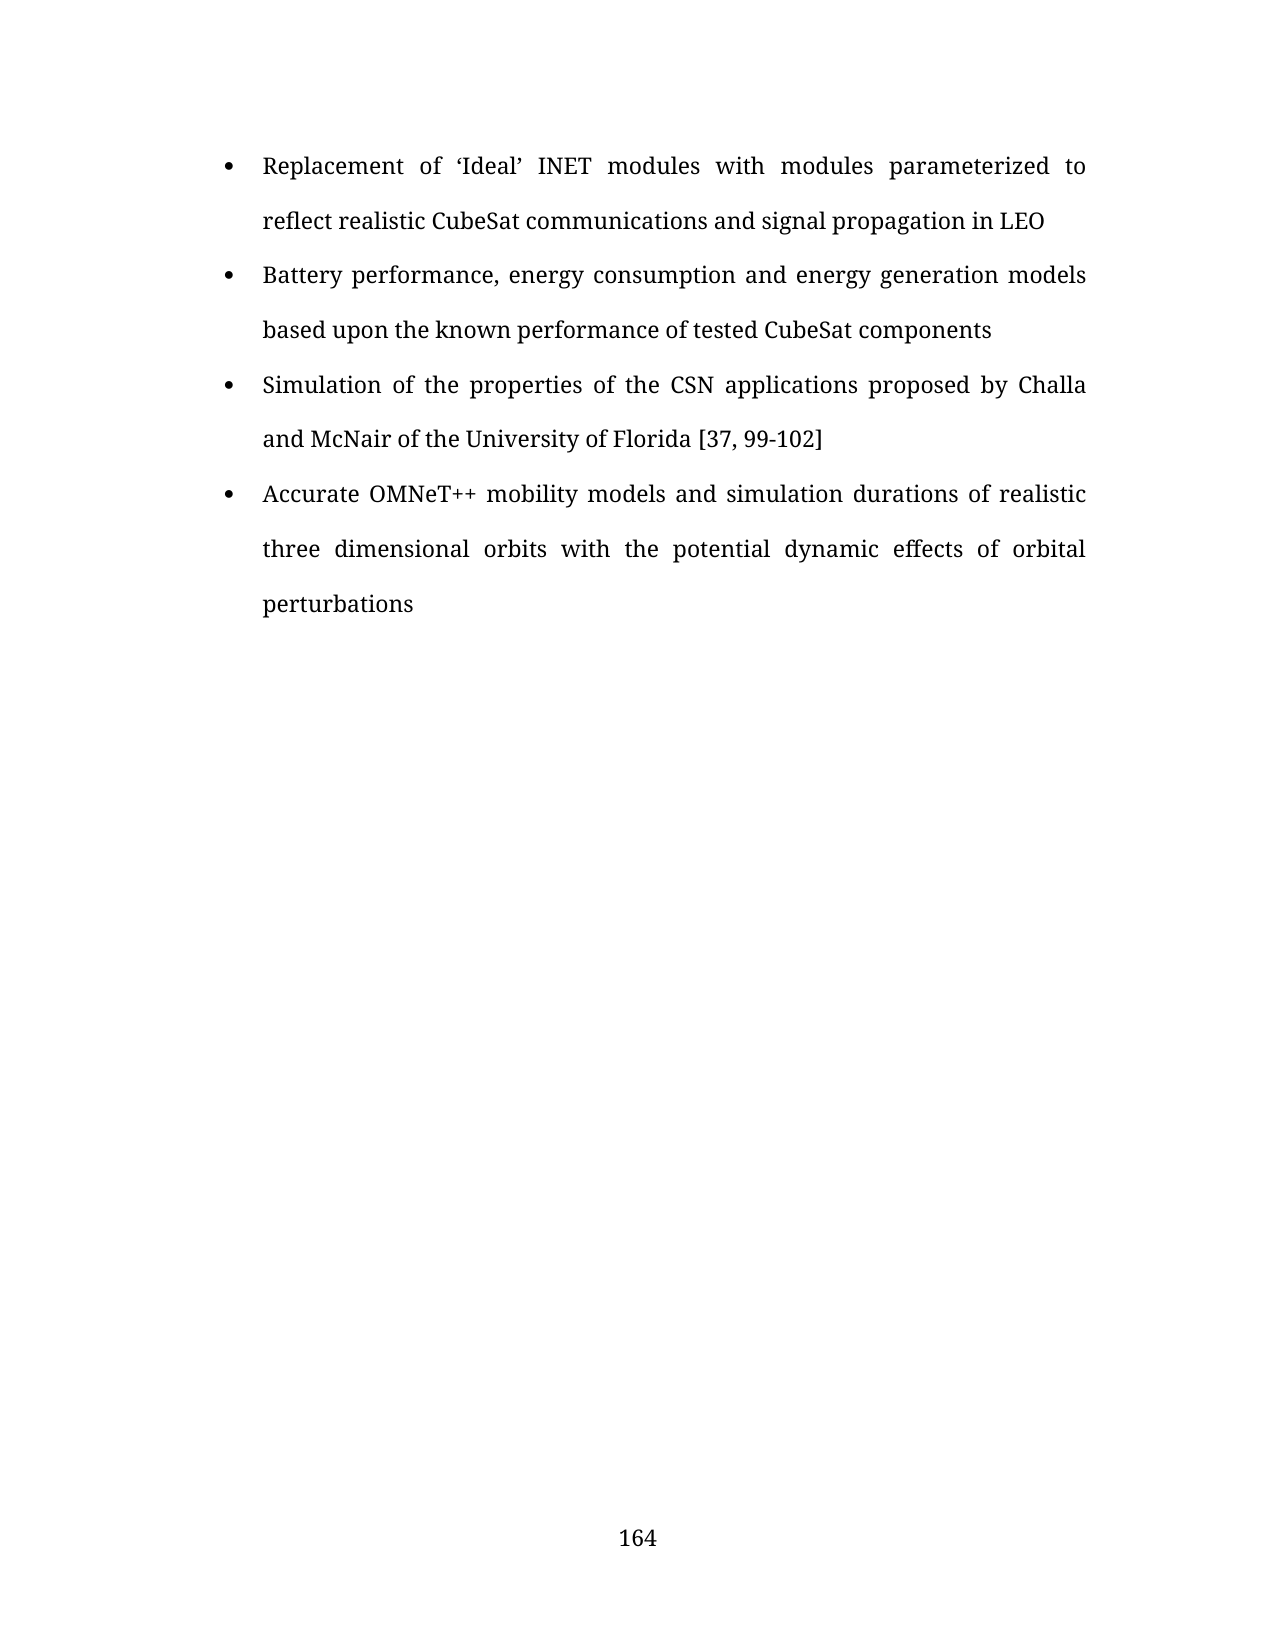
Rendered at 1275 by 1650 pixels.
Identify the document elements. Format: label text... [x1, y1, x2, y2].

list Simulation of the properties of the CSN applications proposed by Challa and McNair of the University of Florida [37, 99-102] [225, 369, 1087, 455]
list Replacement of ‘Ideal’ INET modules with modules parameterized to reflect realistic CubeSat communications and signal propagation in LEO [225, 150, 1087, 236]
list Accurate OMNeT++ mobility models and simulation durations of realistic three dimensional orbits with the potential dynamic effects of orbital perturbations [225, 478, 1087, 619]
list Battery performance, energy consumption and energy generation models based upon the known performance of tested CubeSat components [225, 259, 1087, 345]
